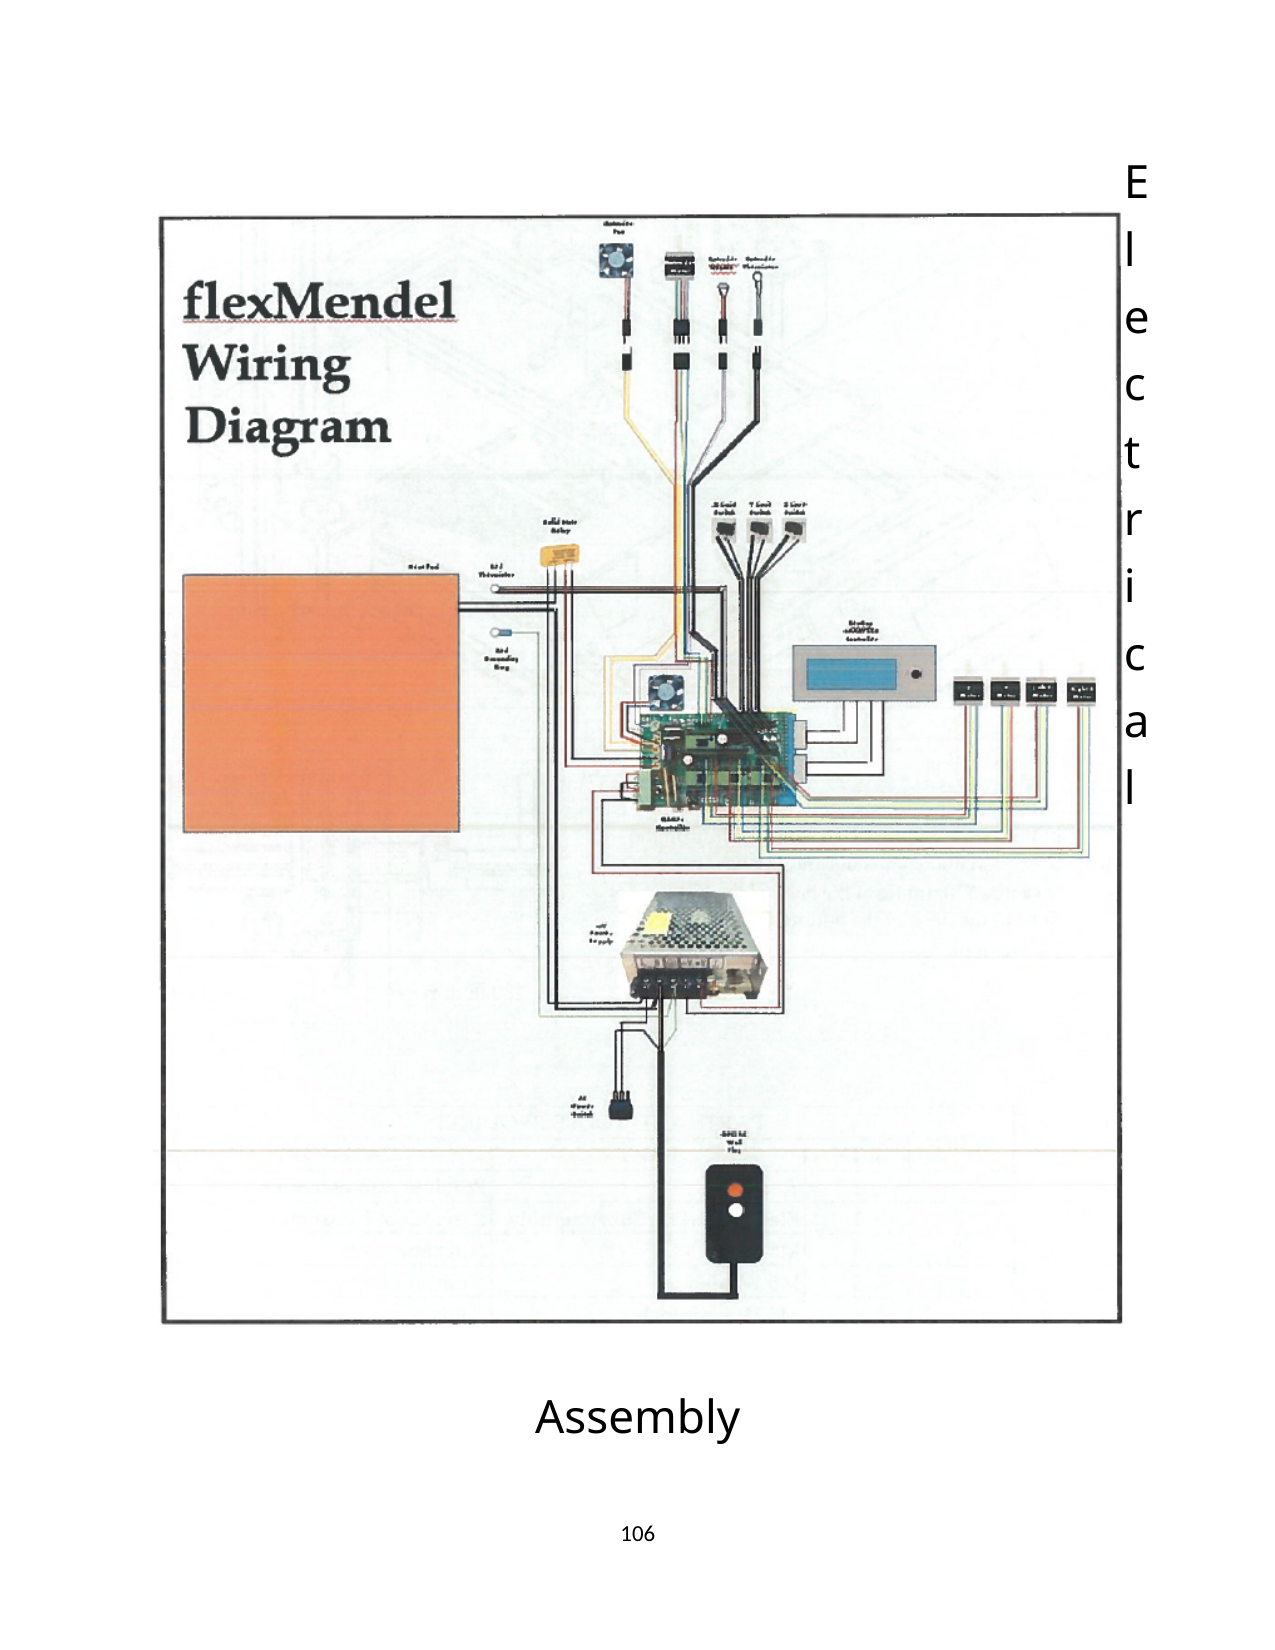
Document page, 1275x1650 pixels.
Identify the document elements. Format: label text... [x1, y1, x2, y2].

picture [151, 207, 1124, 1322]
